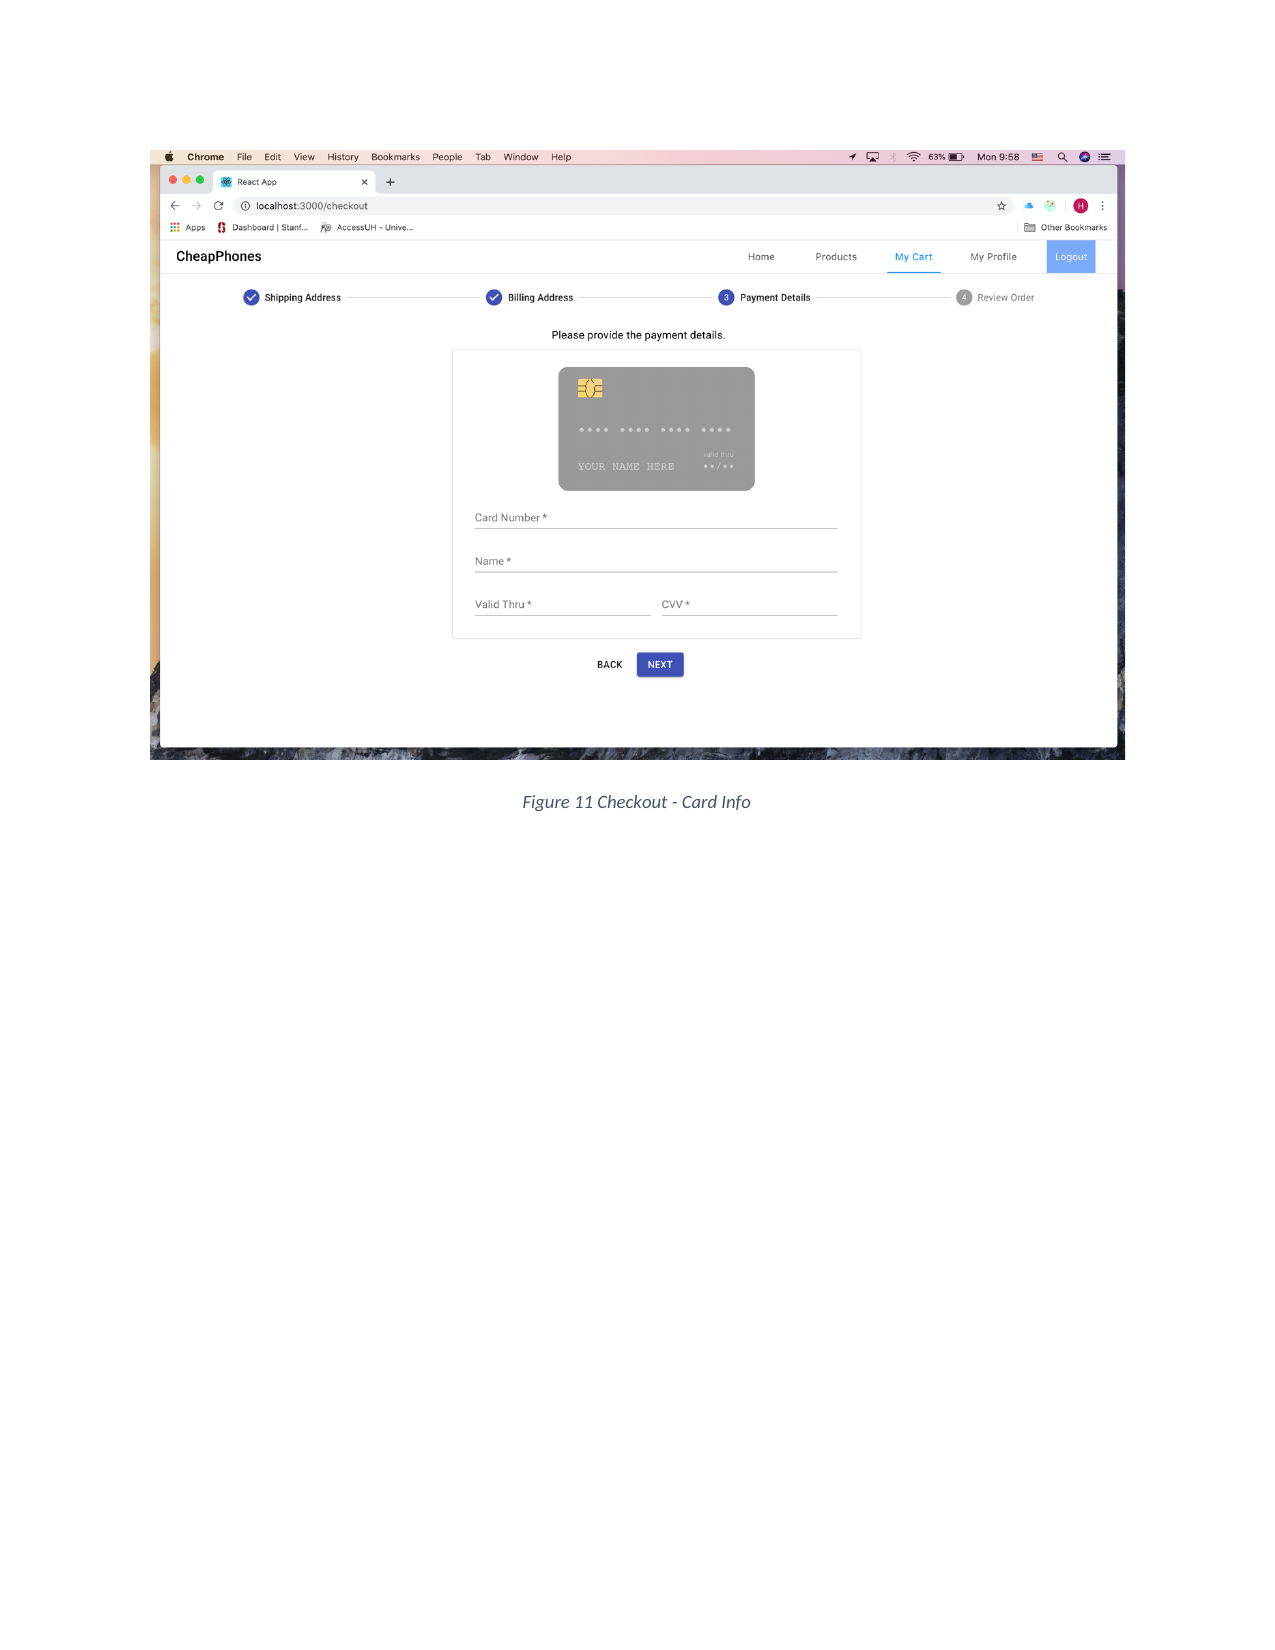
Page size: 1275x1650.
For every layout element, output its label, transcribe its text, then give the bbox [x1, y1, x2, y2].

picture [150, 150, 1125, 760]
text Figure 11 Checkout - Card Info [150, 790, 1125, 813]
